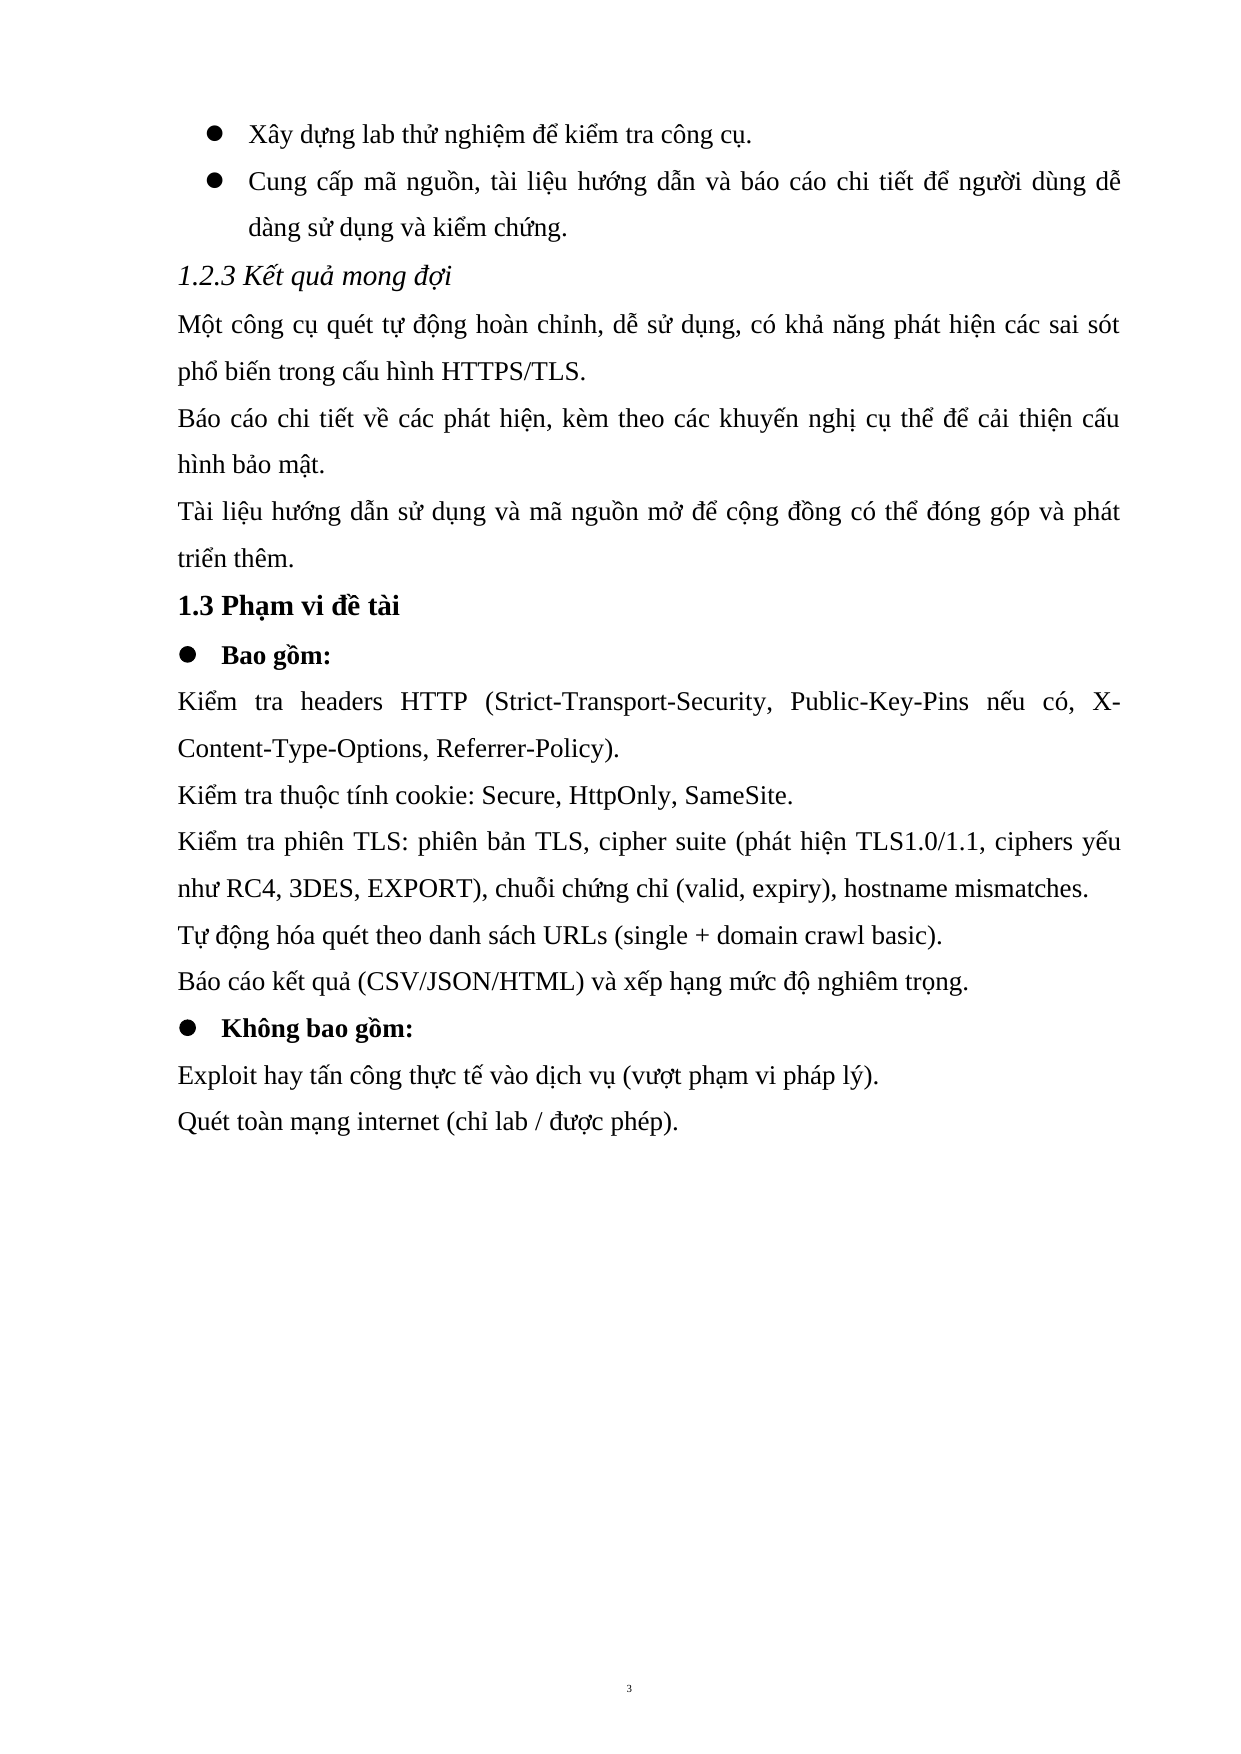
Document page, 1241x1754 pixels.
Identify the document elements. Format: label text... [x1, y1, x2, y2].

text Kiểm tra headers HTTP (Strict-Transport-Security, Public-Key-Pins nếu có, X-Content-Type-Options, Referrer-Policy). [177, 685, 1122, 763]
list Bao gồm: [177, 639, 1122, 670]
list Không bao gồm: [177, 1012, 1122, 1043]
text Exploit hay tấn công thực tế vào dịch vụ (vượt phạm vi pháp lý). [177, 1059, 1122, 1090]
text Kiểm tra thuộc tính cookie: Secure, HttpOnly, SameSite. [177, 779, 1122, 810]
text Tài liệu hướng dẫn sử dụng và mã nguồn mở để cộng đồng có thể đóng góp và phát triển thêm. [177, 495, 1122, 573]
text Kiểm tra phiên TLS: phiên bản TLS, cipher suite (phát hiện TLS1.0/1.1, ciphers yếu như RC4, 3DES, EXPORT), chuỗi chứng chỉ (valid, expiry), hostname mismatches. [177, 825, 1122, 903]
text Báo cáo kết quả (CSV/JSON/HTML) và xếp hạng mức độ nghiêm trọng. [177, 965, 1122, 997]
list Cung cấp mã nguồn, tài liệu hướng dẫn và báo cáo chi tiết để người dùng dễ dàng sử dụng và kiểm chứng. [204, 165, 1122, 243]
text 1.2.3 Kết quả mong đợi [177, 258, 1122, 292]
list Xây dựng lab thử nghiệm để kiểm tra công cụ. [204, 118, 1122, 149]
text Một công cụ quét tự động hoàn chỉnh, dễ sử dụng, có khả năng phát hiện các sai sót phổ biến trong cấu hình HTTPS/TLS. [177, 308, 1122, 386]
text Báo cáo chi tiết về các phát hiện, kèm theo các khuyến nghị cụ thể để cải thiện cấu hình bảo mật. [177, 402, 1122, 479]
text Tự động hóa quét theo danh sách URLs (single + domain crawl basic). [177, 919, 1122, 950]
text Quét toàn mạng internet (chỉ lab / được phép). [177, 1105, 1122, 1137]
text 1.3 Phạm vi đề tài [177, 588, 1122, 622]
